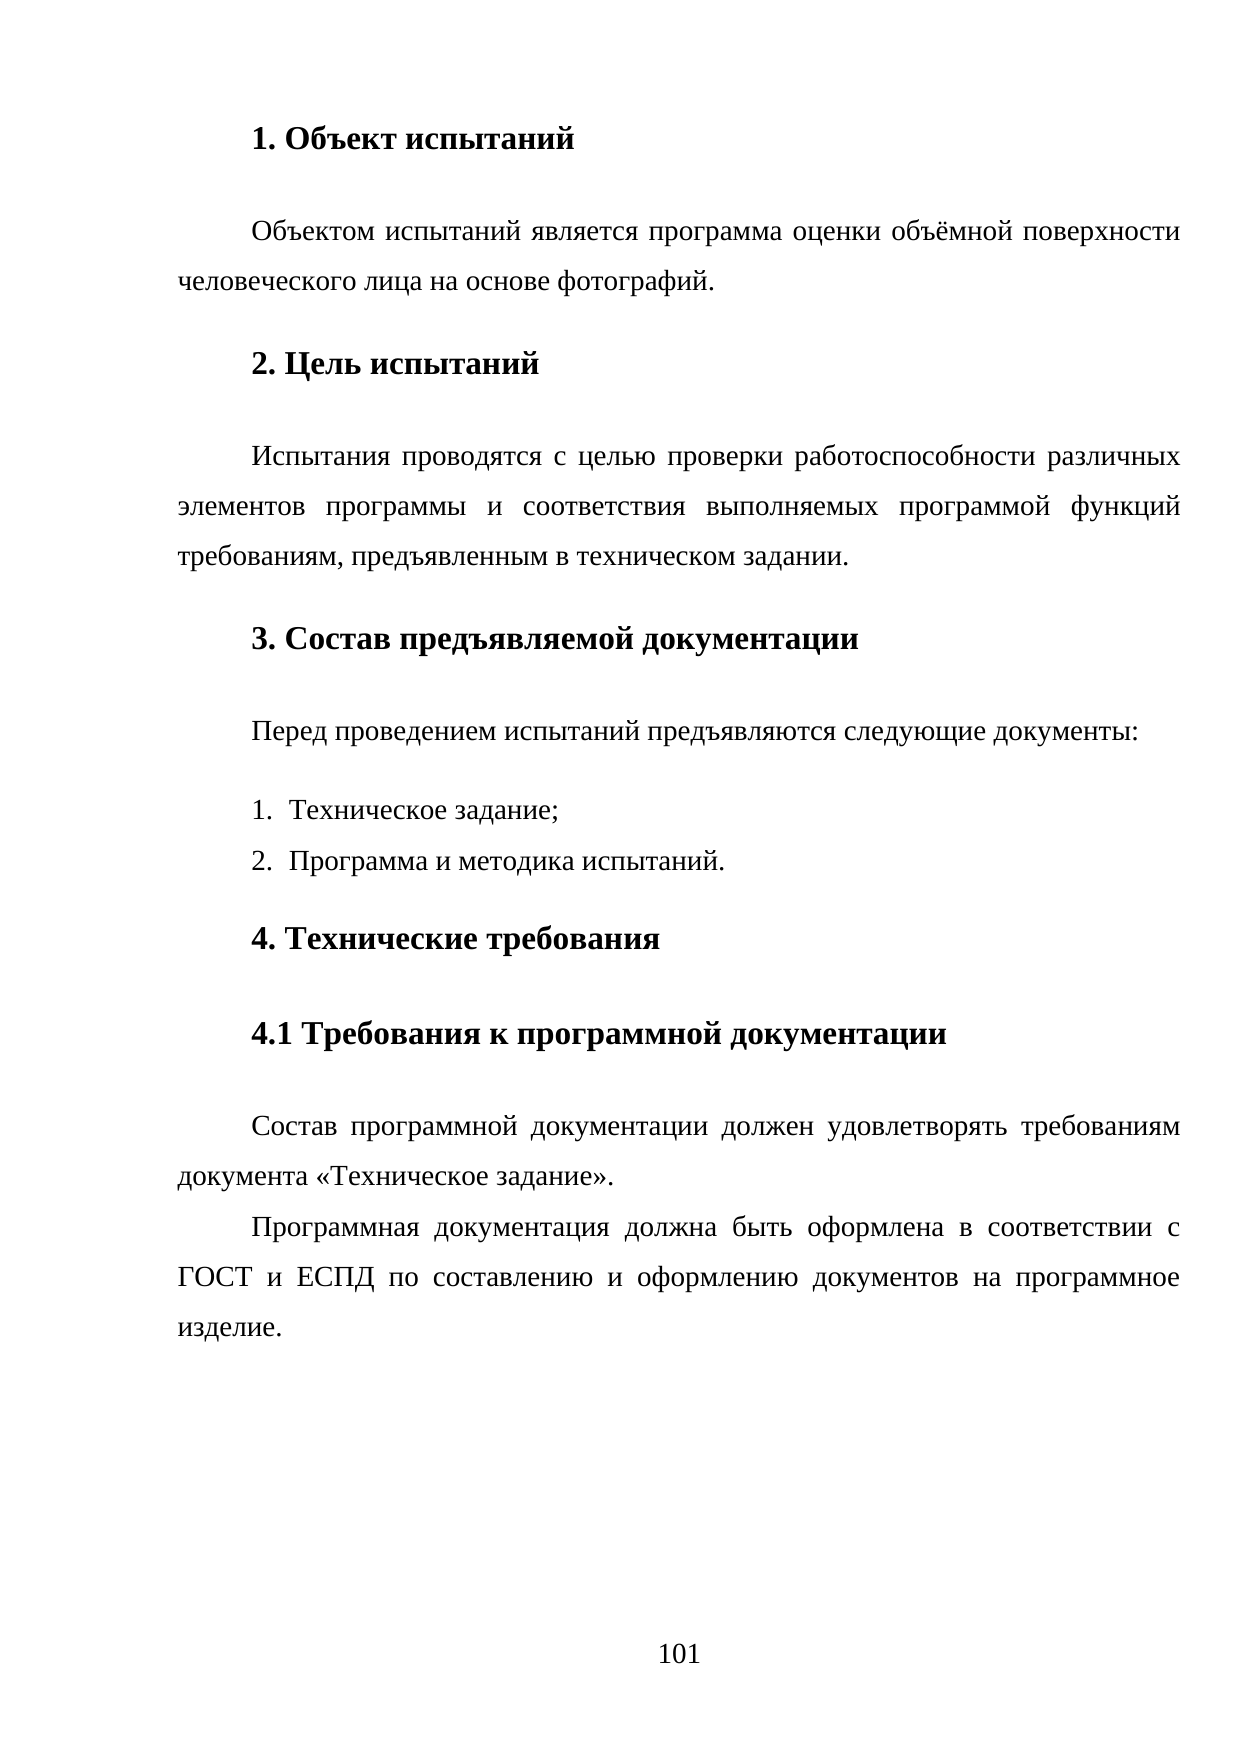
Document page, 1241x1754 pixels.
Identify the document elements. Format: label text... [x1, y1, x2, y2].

subtitle 1. Объект испытаний [177, 118, 1181, 156]
subtitle 4.1 Требования к программной документации [177, 1013, 1181, 1051]
text Состав программной документации должен удовлетворять требованиям документа «Техническое задание». [177, 1108, 1181, 1192]
text Объектом испытаний является программа оценки объёмной поверхности человеческого лица на основе фотографий. [177, 213, 1181, 297]
text Перед проведением испытаний предъявляются следующие документы: [177, 713, 1181, 747]
text Испытания проводятся с целью проверки работоспособности различных элементов программы и соответствия выполняемых программой функций требованиям, предъявленным в техническом задании. [177, 438, 1181, 572]
subtitle 2. Цель испытаний [177, 343, 1181, 381]
subtitle 4. Технические требования [177, 918, 1181, 956]
text Программная документация должна быть оформлена в соответствии с ГОСТ и ЕСПД по составлению и оформлению документов на программное изделие. [177, 1209, 1181, 1343]
list Программа и методика испытаний. [251, 843, 1181, 876]
list Техническое задание; [251, 792, 1181, 826]
subtitle 3. Состав предъявляемой документации [177, 618, 1181, 656]
